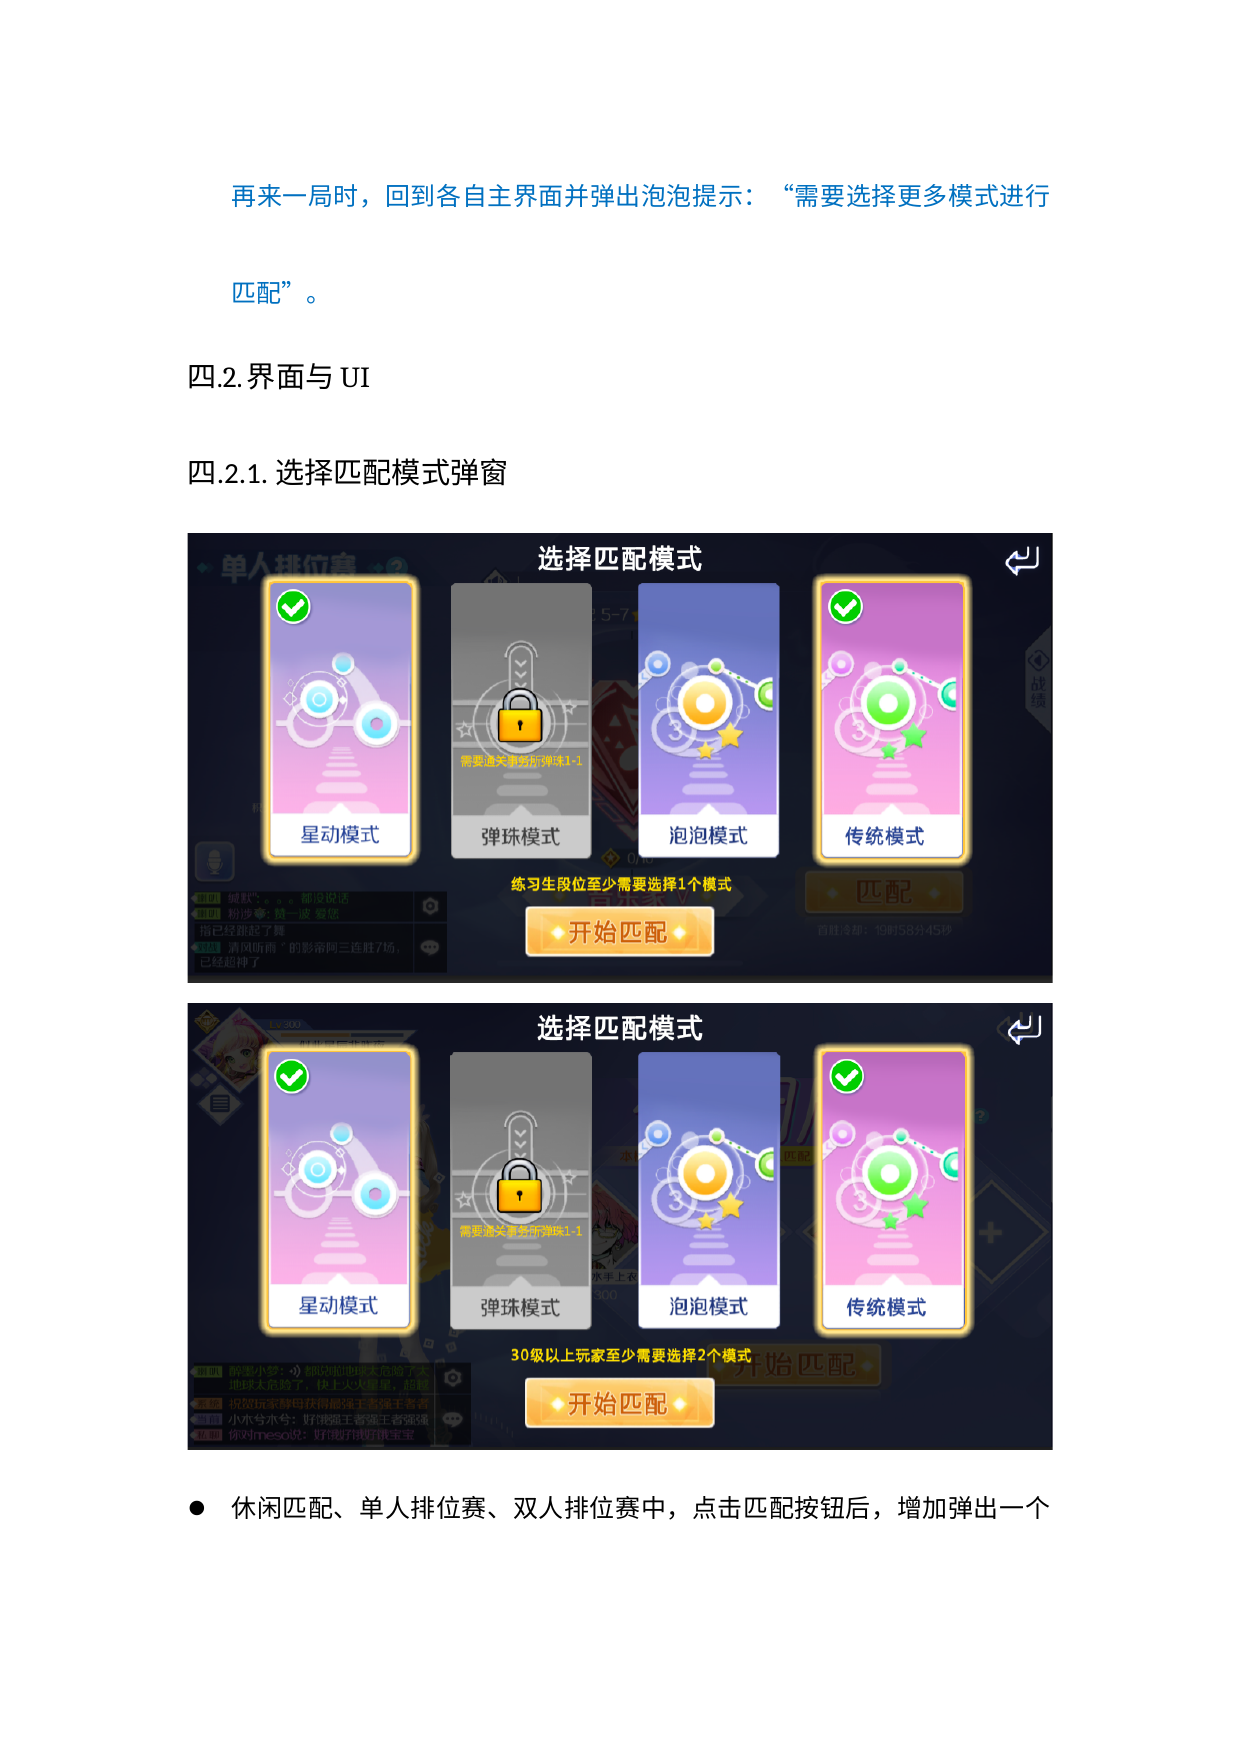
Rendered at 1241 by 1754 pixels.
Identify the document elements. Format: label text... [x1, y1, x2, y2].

picture [187, 533, 1053, 983]
picture [187, 1003, 1053, 1450]
text 界面与UI [187, 343, 1053, 408]
text 选择匹配模式弹窗 [187, 438, 1053, 503]
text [231, 162, 1053, 324]
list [187, 1474, 1053, 1539]
